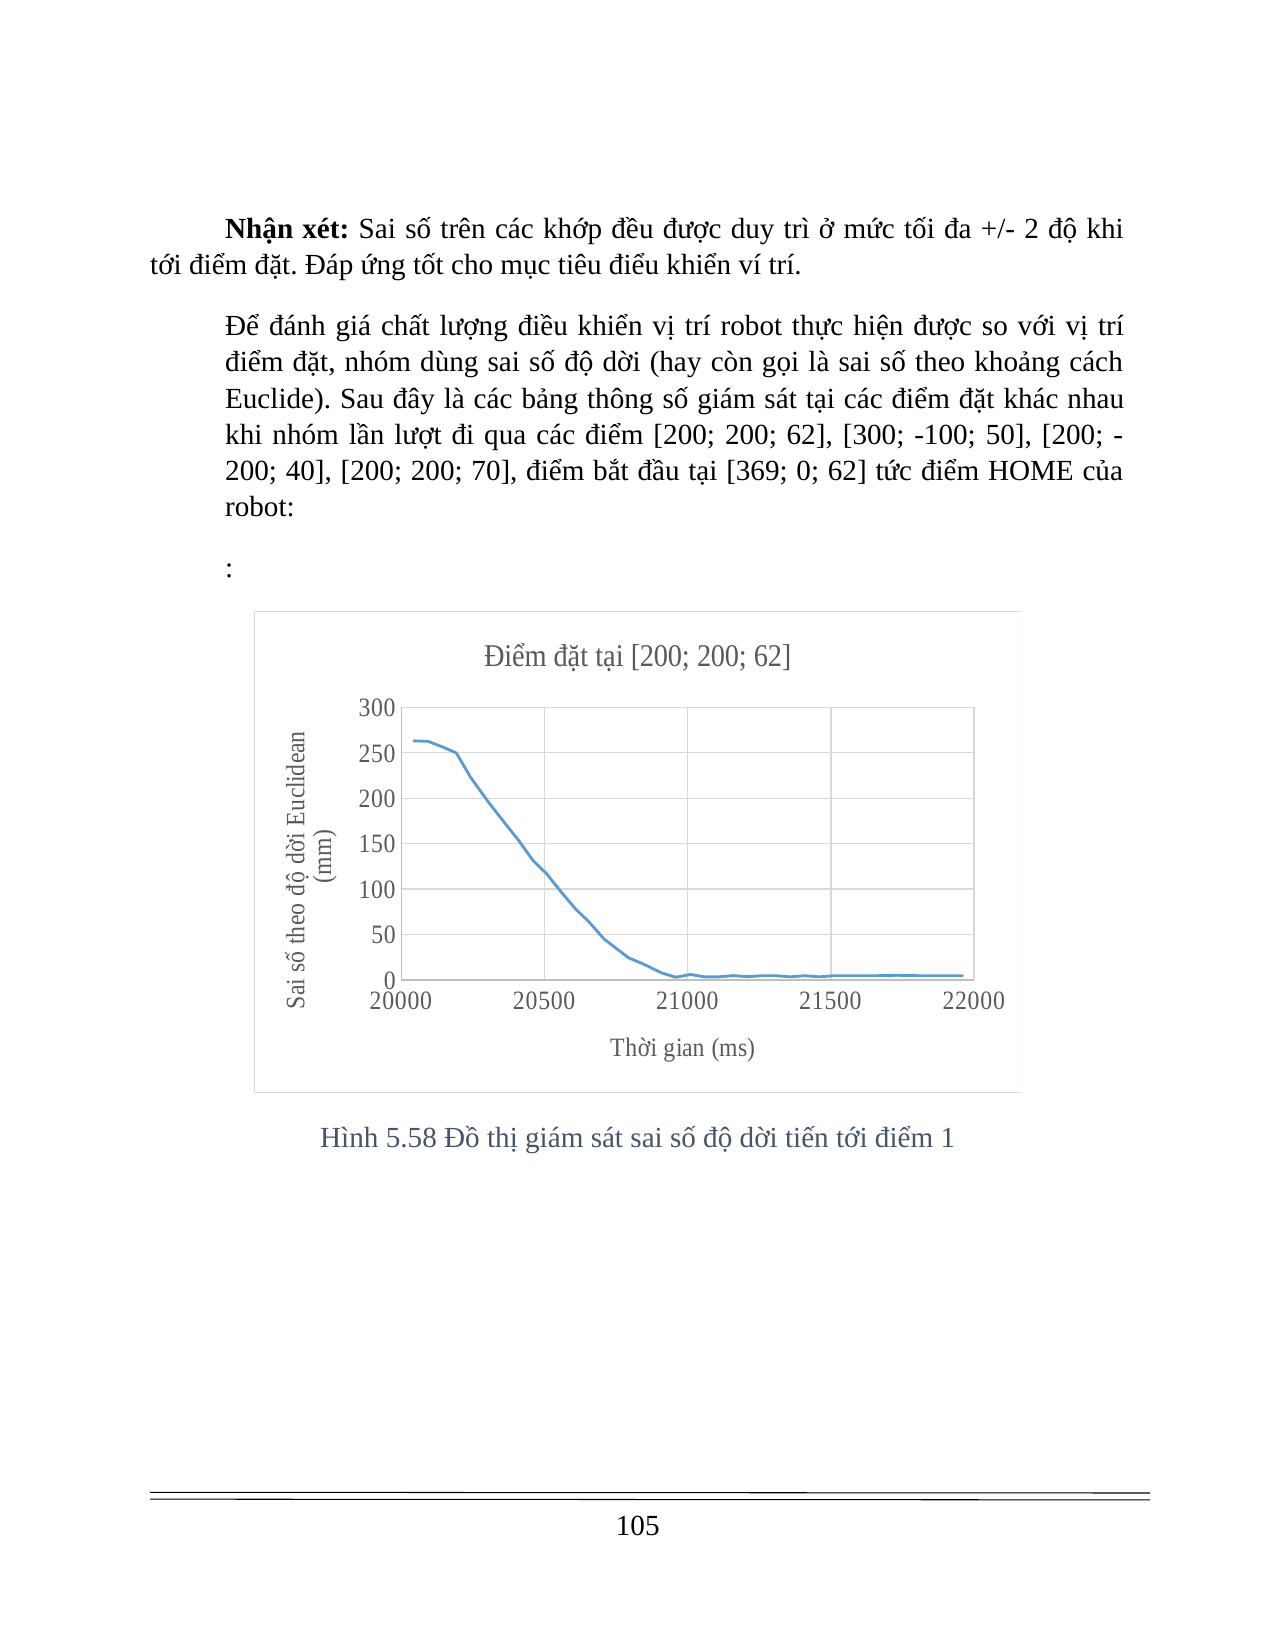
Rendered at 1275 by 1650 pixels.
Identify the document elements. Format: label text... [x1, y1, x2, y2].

text Nhận xét: Sai số trên các khớp đều được duy trì ở mức tối đa +/- 2 độ khi tới điểm đặt. Đáp ứng tốt cho mục tiêu điểu khiển ví trí. [150, 211, 1125, 281]
text Để đánh giá chất lượng điều khiển vị trí robot thực hiện được so với vị trí điểm đặt, nhóm dùng sai số độ dời (hay còn gọi là sai số theo khoảng cách Euclide). Sau đây là các bảng thông số giám sát tại các điểm đặt khác nhau khi nhóm lần lượt đi qua các điểm [200; 200; 62], [300; -100; 50], [200; -200; 40], [200; 200; 70], điểm bắt đầu tại [369; 0; 62] tức điểm HOME của robot: [225, 308, 1125, 523]
text : [150, 550, 1125, 584]
